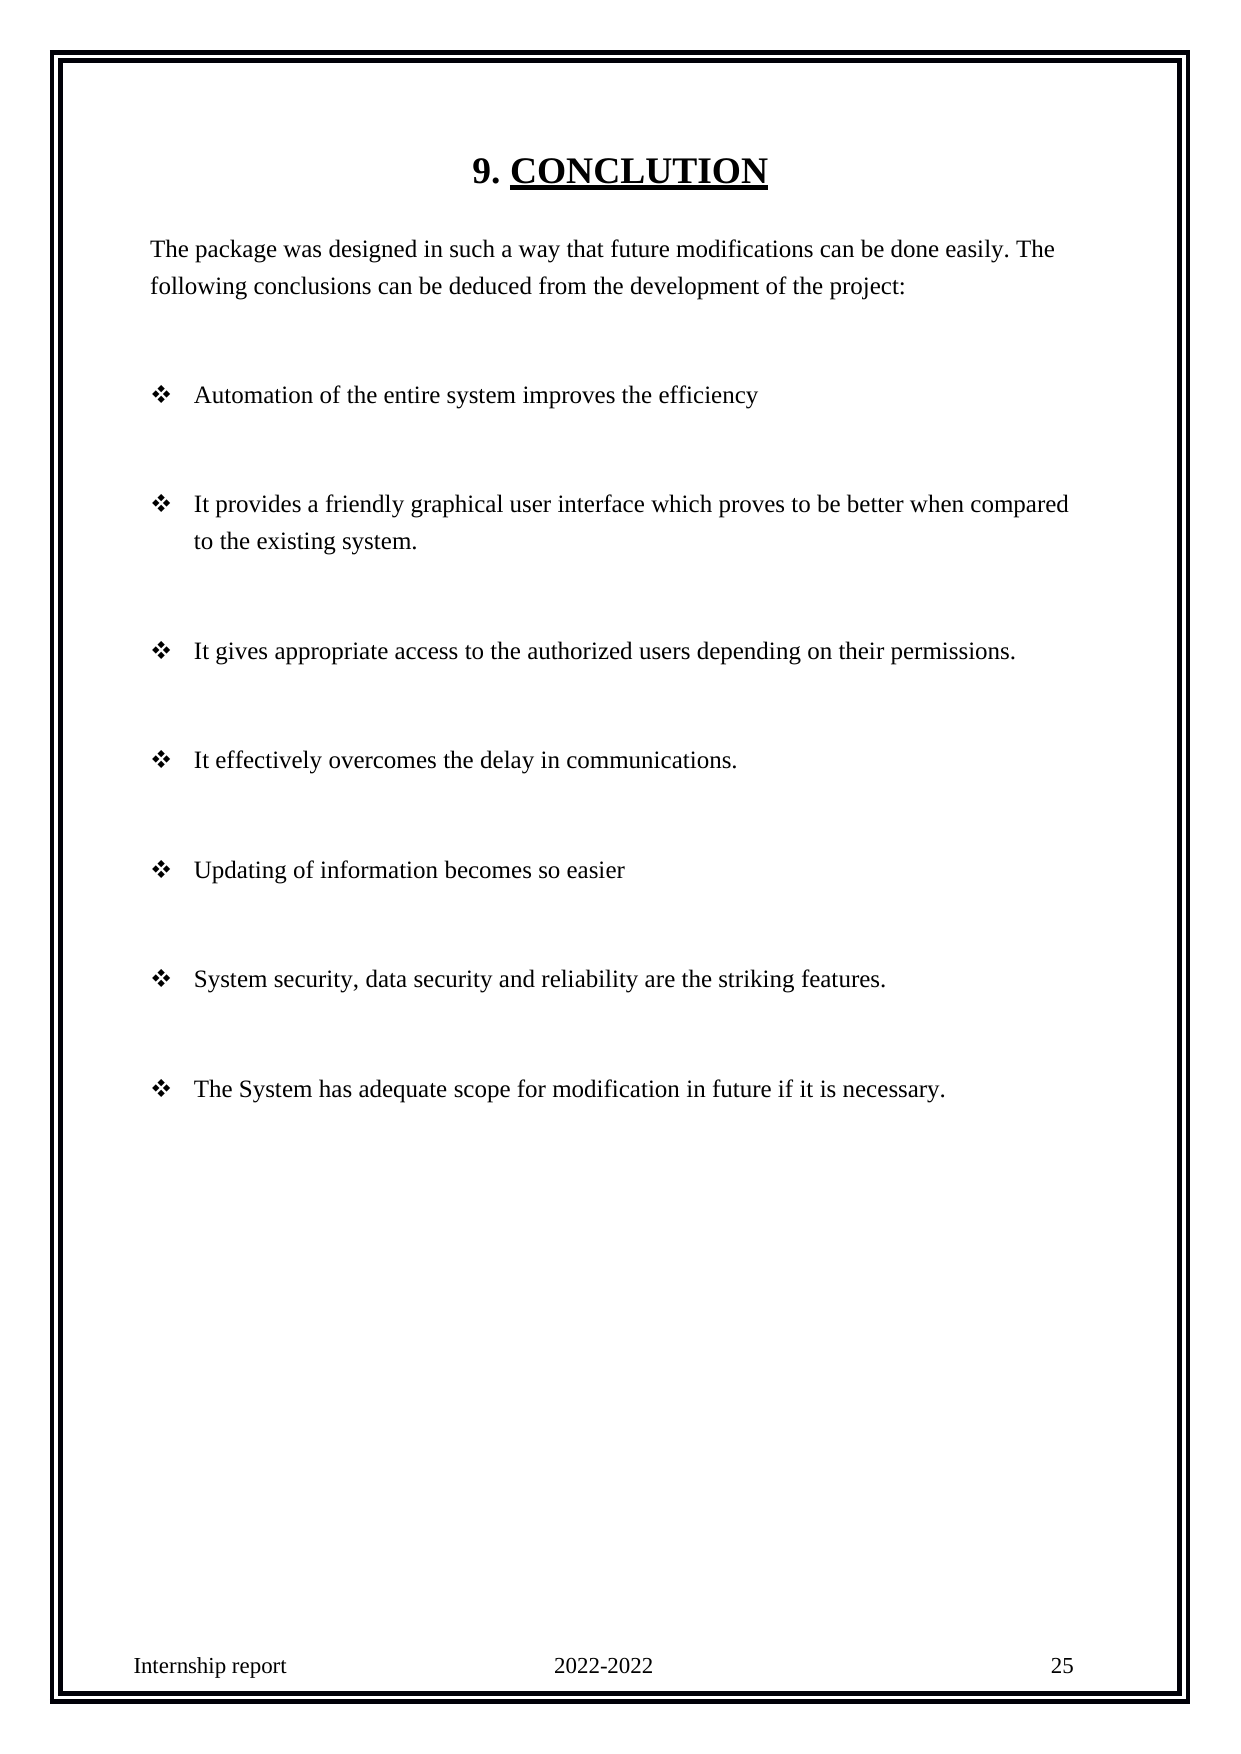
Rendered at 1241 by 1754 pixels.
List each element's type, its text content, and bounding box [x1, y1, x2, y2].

list CONCLUTION [472, 148, 1113, 191]
list It effectively overcomes the delay in communications. [150, 745, 1113, 774]
list It gives appropriate access to the authorized users depending on their permissions. [150, 636, 1113, 665]
list It provides a friendly graphical user interface which proves to be better when compared to the existing system. [150, 489, 1069, 555]
text The package was designed in such a way that future modifications can be done easily. The following conclusions can be deduced from the development of the project: [150, 234, 1057, 300]
list Automation of the entire system improves the efficiency [150, 380, 1113, 408]
list System security, data security and reliability are the striking features. [150, 964, 1113, 993]
list Updating of information becomes so easier [150, 855, 1113, 883]
list The System has adequate scope for modification in future if it is necessary. [150, 1074, 1113, 1102]
